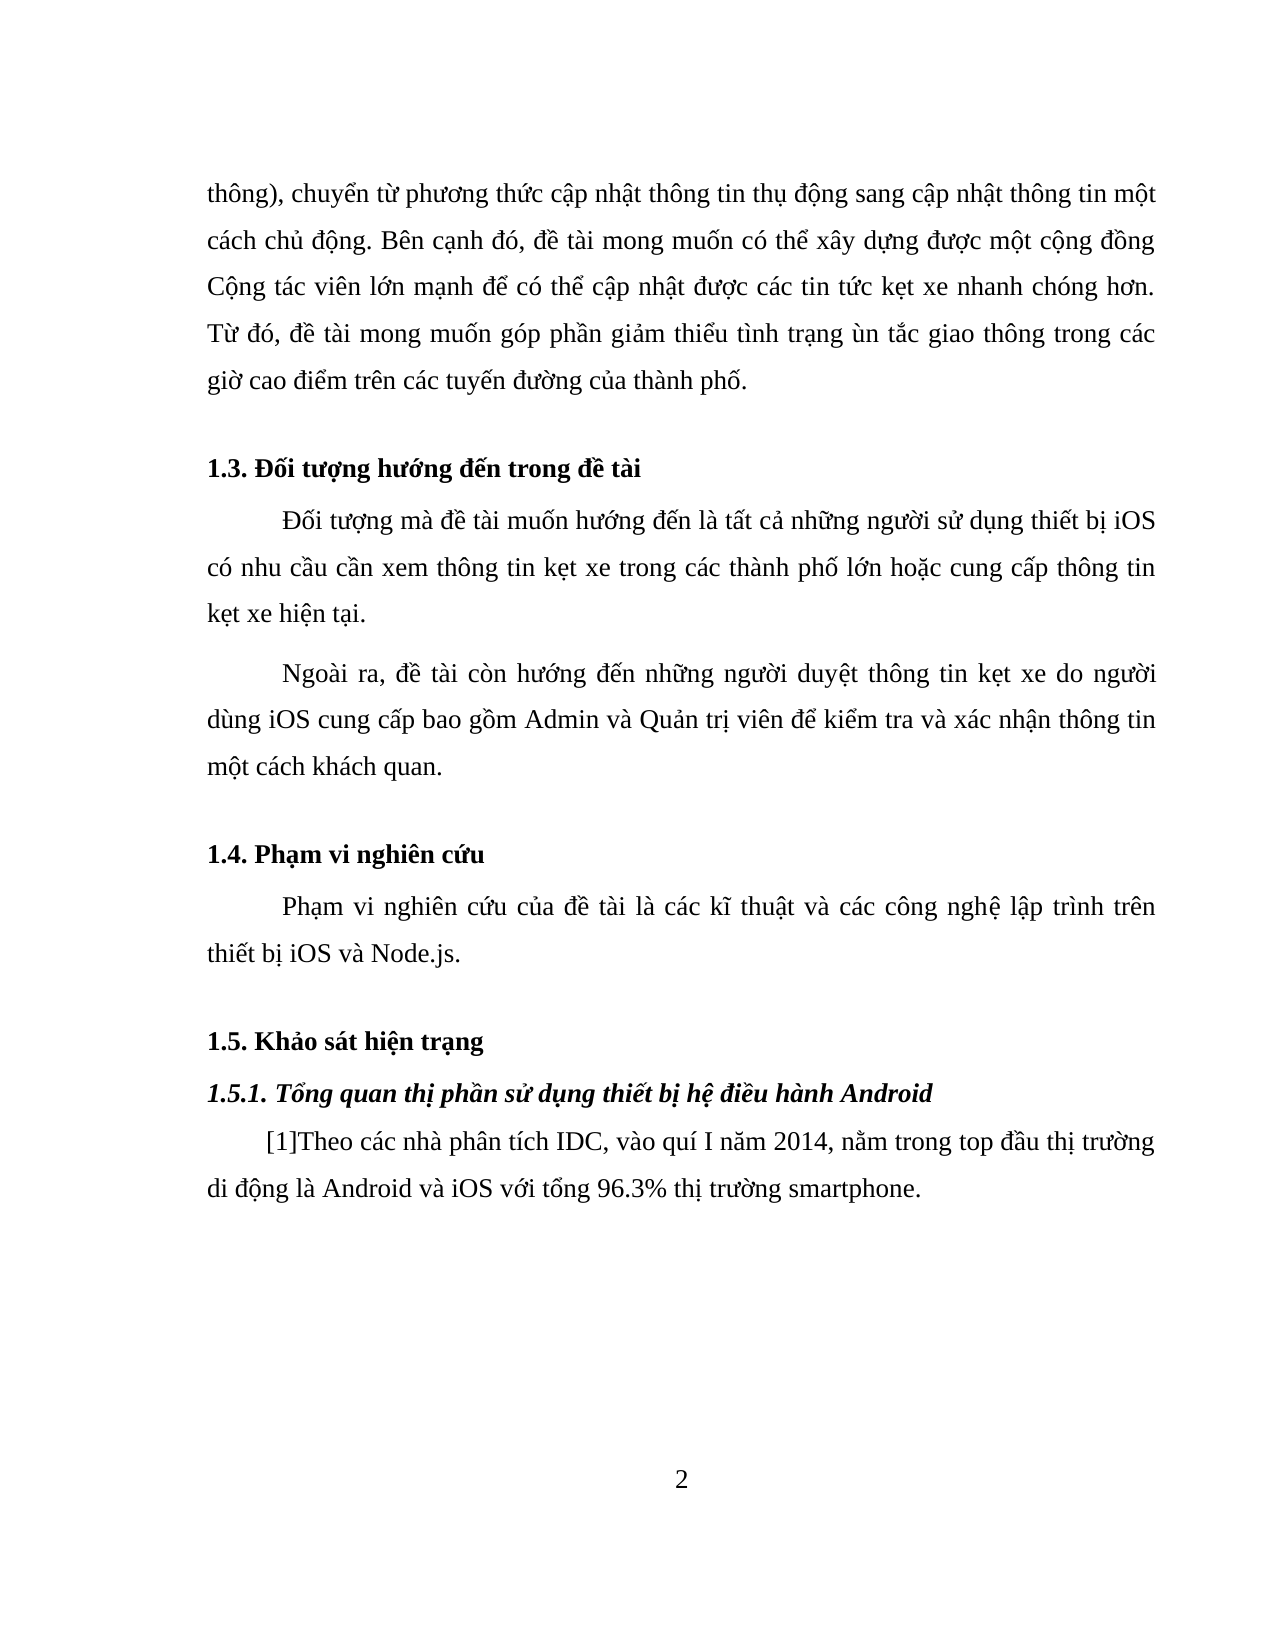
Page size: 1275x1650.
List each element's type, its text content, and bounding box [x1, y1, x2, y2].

subtitle 1.4. Phạm vi nghiên cứu [207, 838, 1157, 869]
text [207, 177, 1157, 395]
subtitle 1.5. Khảo sát hiện trạng [207, 1025, 1157, 1056]
text 1.5.1. Tổng quan thị phần sử dụng thiết bị hệ điều hành Android [207, 1077, 1157, 1108]
text [1]Theo các nhà phân tích IDC, vào quí I năm 2014, nằm trong top đầu thị trường di động là Android và iOS với tổng 96.3% thị trường smartphone. [207, 1126, 1157, 1203]
text Ngoài ra, đề tài còn hướng đến những người duyệt thông tin kẹt xe do người dùng iOS cung cấp bao gồm Admin và Quản trị viên để kiểm tra và xác nhận thông tin một cách khách quan. [207, 657, 1157, 781]
text Đối tượng mà đề tài muốn hướng đến là tất cả những người sử dụng thiết bị iOS có nhu cầu cần xem thông tin kẹt xe trong các thành phố lớn hoặc cung cấp thông tin kẹt xe hiện tại. [207, 504, 1157, 629]
text Phạm vi nghiên cứu của đề tài là các kĩ thuật và các công nghệ lập trình trên thiết bị iOS và Node.js. [207, 890, 1157, 968]
subtitle 1.3. Đối tượng hướng đến trong đề tài [207, 452, 1157, 483]
